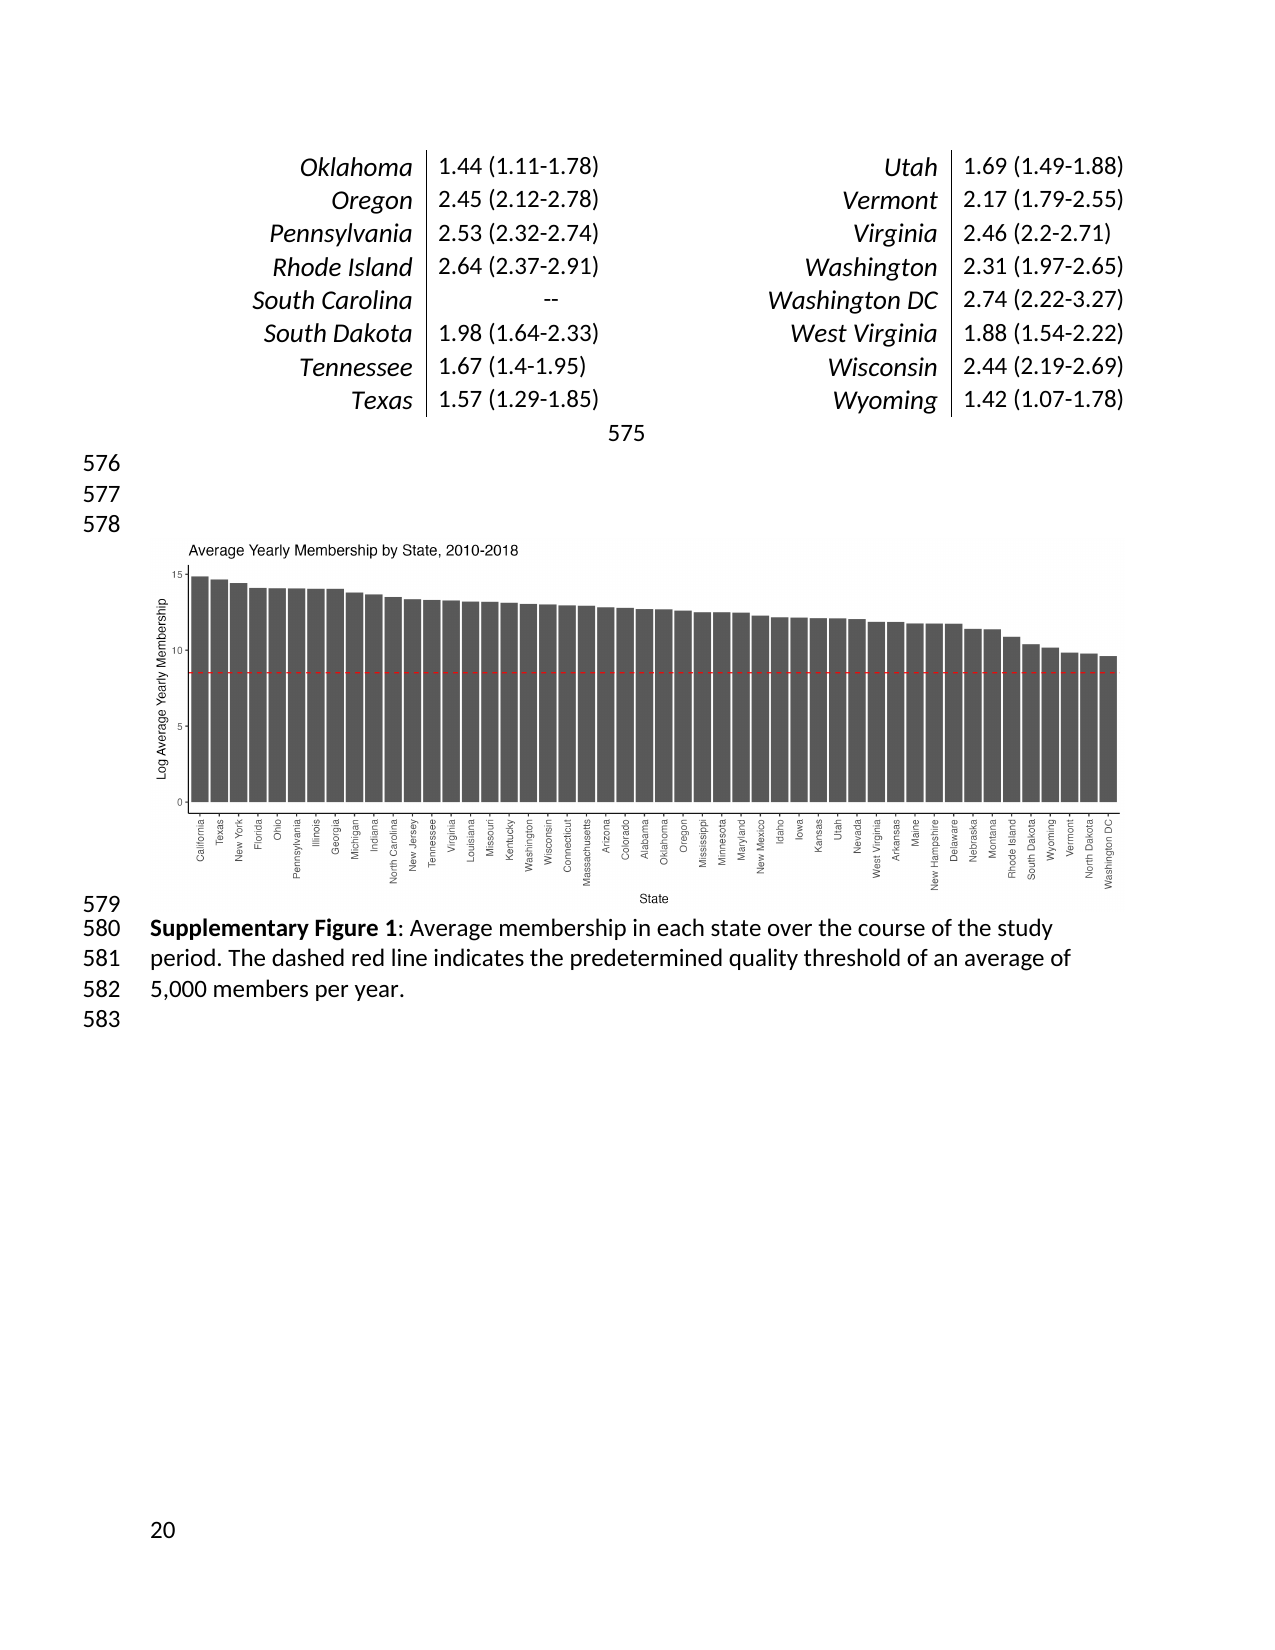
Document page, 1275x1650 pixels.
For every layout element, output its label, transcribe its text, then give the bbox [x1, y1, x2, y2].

table_cell -- [427, 283, 638, 317]
table_cell Tennessee [150, 350, 426, 383]
table_cell 2.53 (2.32-2.74) [427, 217, 638, 250]
table_cell 1.98 (1.64-2.33) [427, 317, 638, 350]
table_cell Washington [675, 250, 951, 283]
table_cell South Dakota [150, 317, 426, 350]
table_cell Virginia [675, 217, 951, 250]
table_cell 2.17 (1.79-2.55) [952, 183, 1200, 217]
table_cell 1.88 (1.54-2.22) [952, 317, 1200, 350]
table_cell Wisconsin [675, 350, 951, 383]
table_cell 2.74 (2.22-3.27) [952, 283, 1200, 317]
table_cell Oklahoma [150, 150, 426, 183]
table_cell 2.46 (2.2-2.71) [952, 217, 1200, 250]
table_cell 1.69 (1.49-1.88) [952, 150, 1200, 183]
table_cell Pennsylvania [150, 217, 426, 250]
table_cell Washington DC [675, 283, 951, 317]
table_cell 1.57 (1.29-1.85) [427, 383, 638, 417]
table_cell 1.42 (1.07-1.78) [952, 383, 1200, 417]
table_cell 2.45 (2.12-2.78) [427, 183, 638, 217]
table_cell Vermont [675, 183, 951, 217]
table_cell 2.31 (1.97-2.65) [952, 250, 1200, 283]
table_cell West Virginia [675, 317, 951, 350]
table_cell Oregon [150, 183, 426, 217]
table_cell 2.44 (2.19-2.69) [952, 350, 1200, 383]
table_cell 1.44 (1.11-1.78) [427, 150, 638, 183]
table_cell Texas [150, 383, 426, 417]
table_cell Rhode Island [150, 250, 426, 283]
table_cell South Carolina [150, 283, 426, 317]
table_cell 2.64 (2.37-2.91) [427, 250, 638, 283]
table_cell Utah [675, 150, 951, 183]
table_cell 1.67 (1.4-1.95) [427, 350, 638, 383]
picture [150, 538, 1125, 912]
table_cell Wyoming [675, 383, 951, 417]
text Supplementary Figure 1: Average membership in each state over the course of the study period. The dashed red line indicates the predetermined quality threshold of an average of 5,000 members per year. [150, 912, 1125, 1003]
